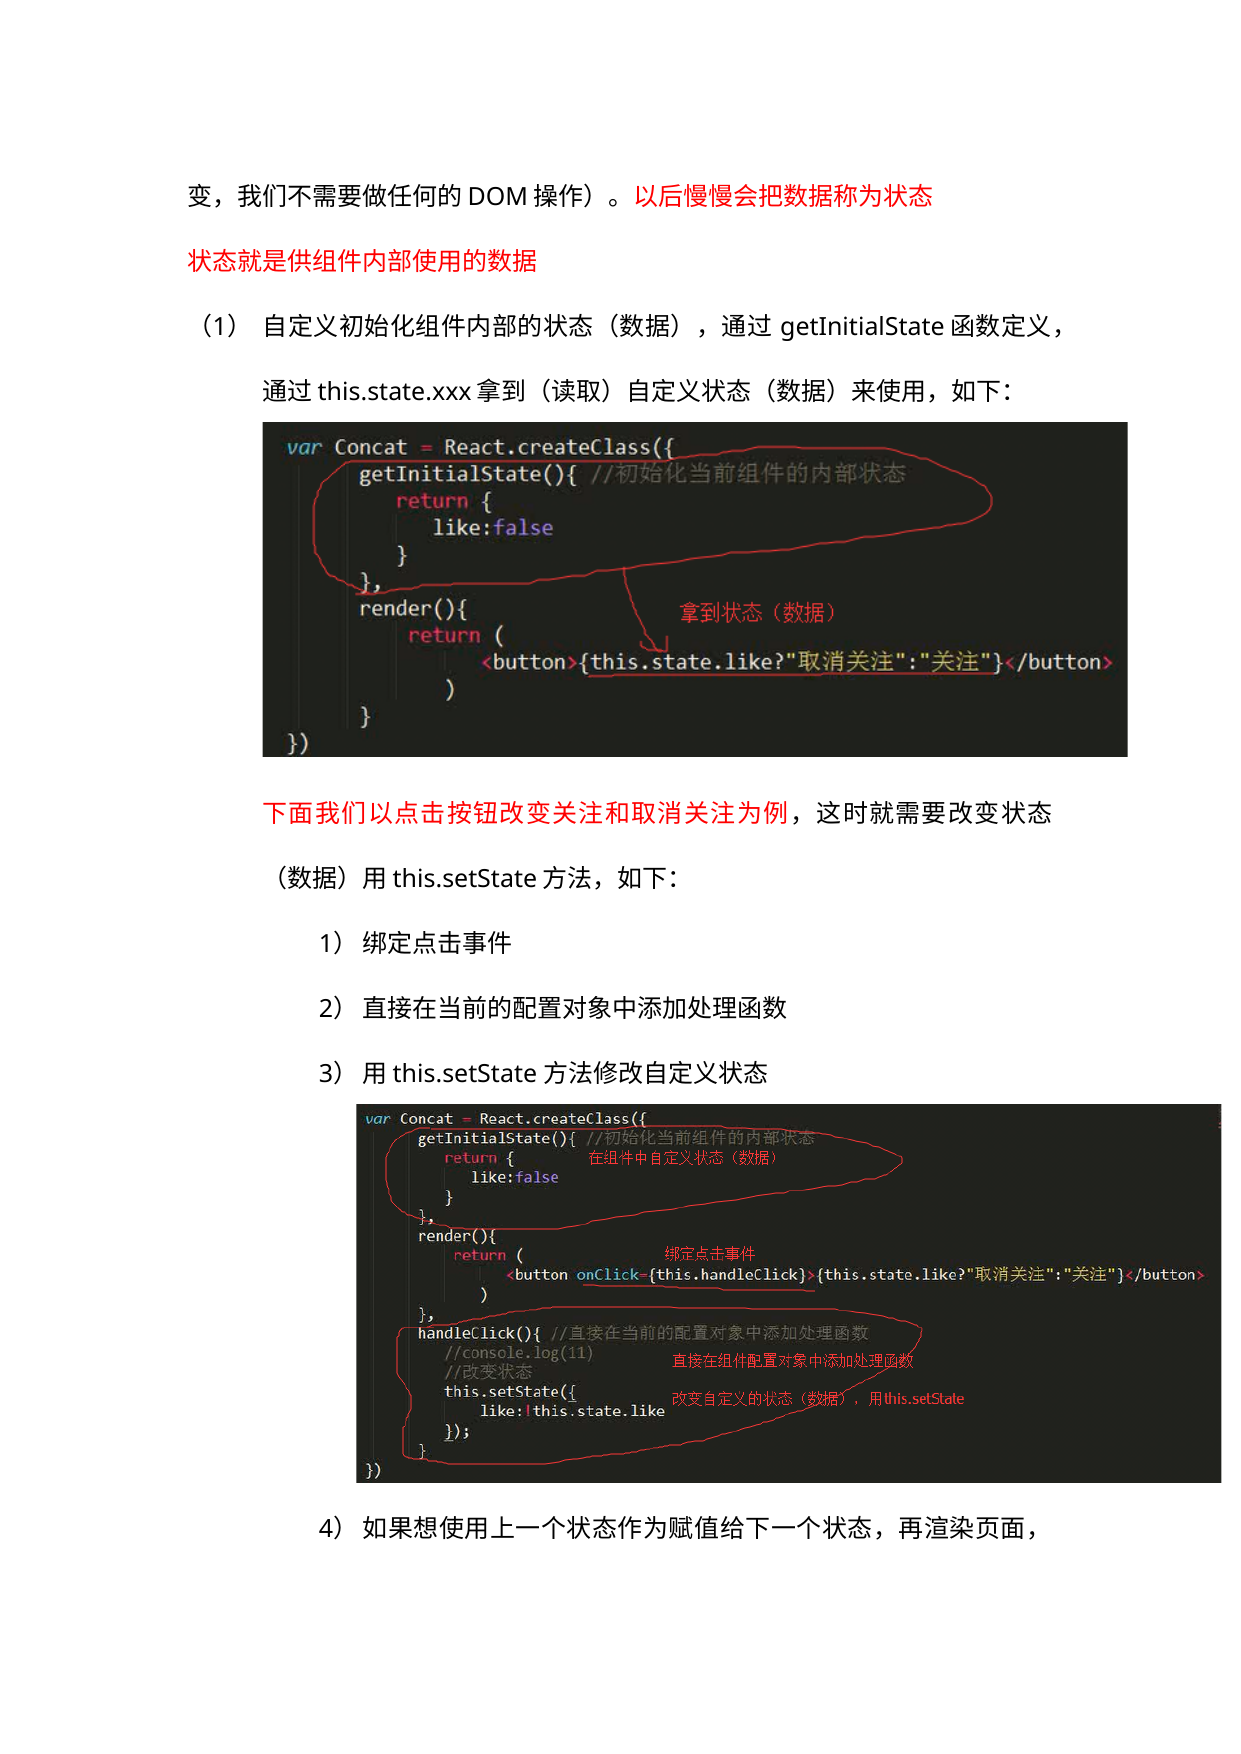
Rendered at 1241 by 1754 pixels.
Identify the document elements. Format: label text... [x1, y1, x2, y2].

text 状态就是供组件内部使用的数据 [187, 227, 1053, 292]
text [187, 162, 1053, 227]
picture [262, 422, 1128, 757]
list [319, 1494, 1053, 1559]
list 自定义初始化组件内部的状态（数据），通过getInitialState函数定义，通过this.state.xxx拿到（读取）自定义状态（数据）来使用，如下： [187, 292, 1053, 422]
list 用this.setState 方法修改自定义状态 [319, 1039, 1053, 1104]
picture [356, 1104, 1222, 1483]
list 直接在当前的配置对象中添加处理函数 [319, 974, 1053, 1039]
list 绑定点击事件 [319, 909, 1053, 974]
list 下面我们以点击按钮改变关注和取消关注为例，这时就需要改变状态（数据）用this.setState方法，如下： [262, 779, 1053, 909]
